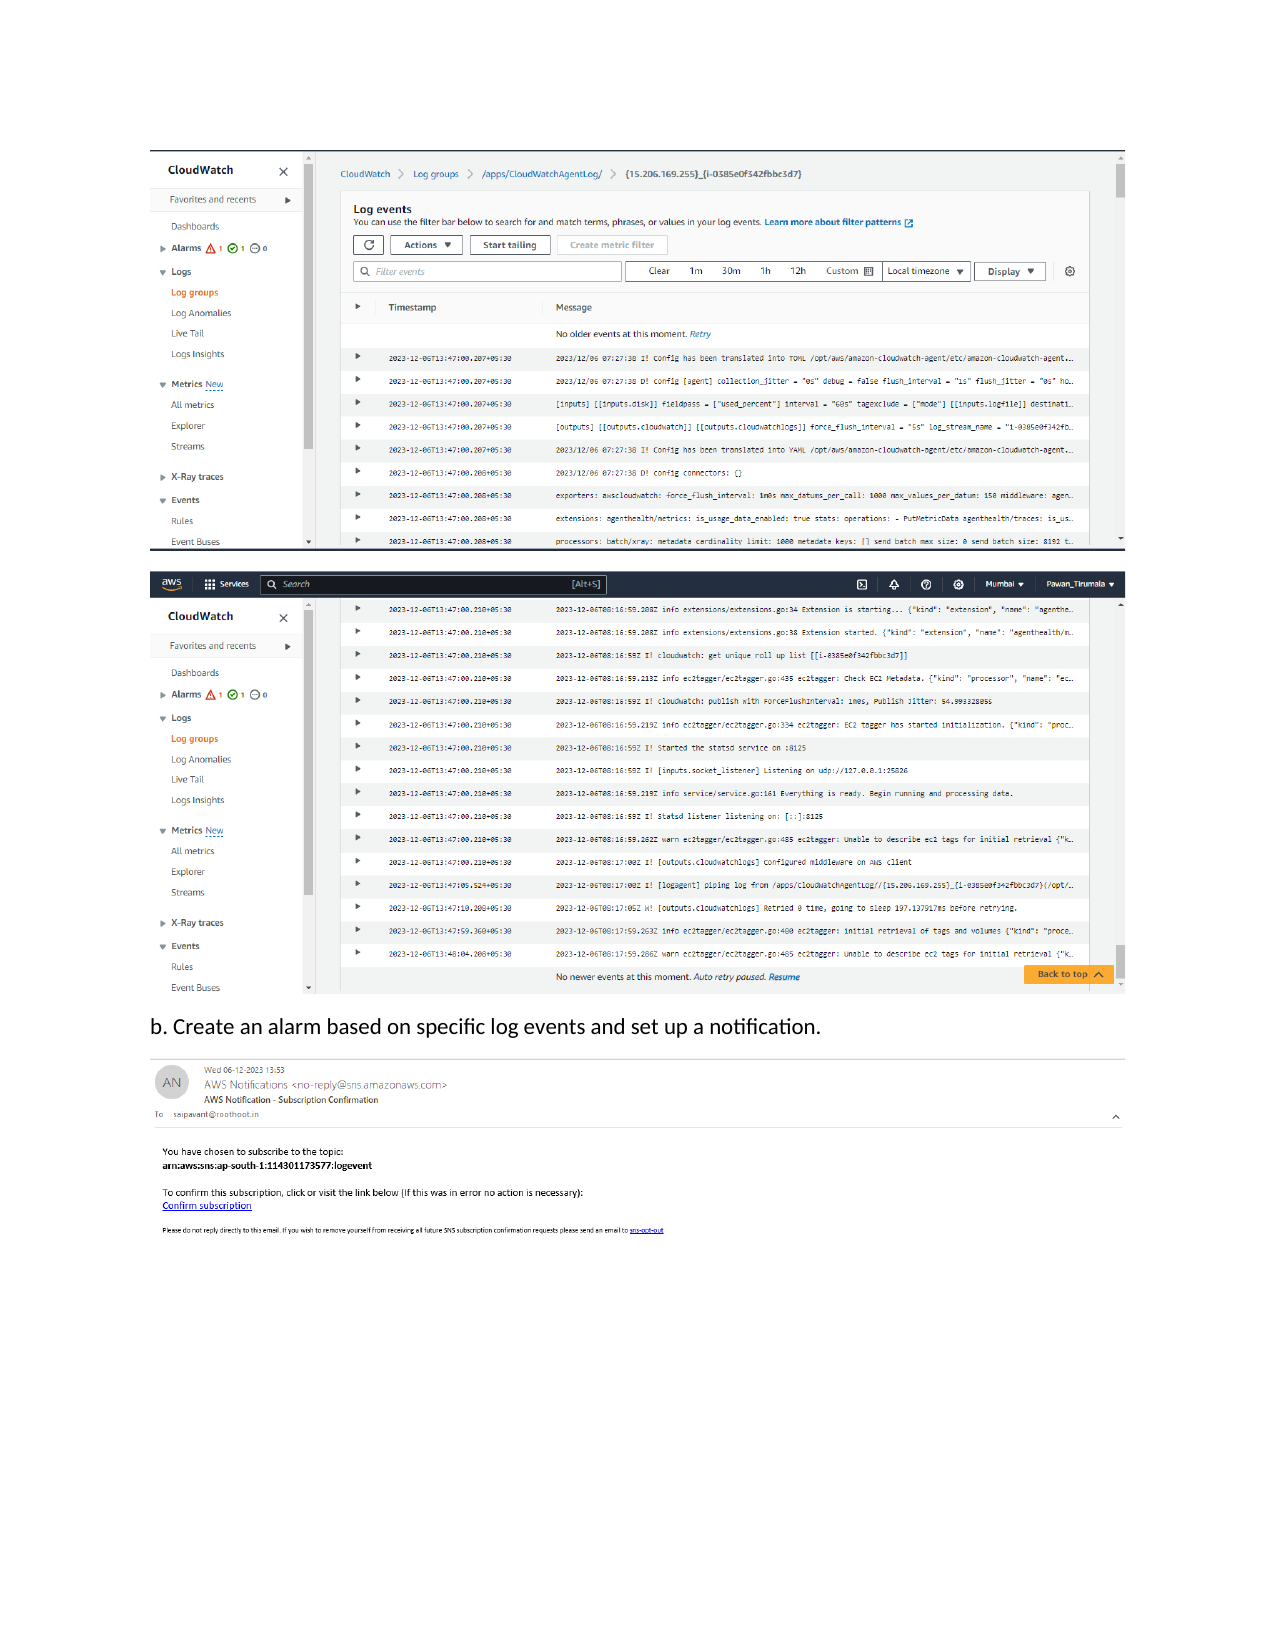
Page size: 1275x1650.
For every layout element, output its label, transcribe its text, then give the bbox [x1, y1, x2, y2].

picture [150, 150, 1125, 551]
picture [150, 1058, 1125, 1467]
picture [150, 569, 1125, 994]
text b. Create an alarm based on specific log events and set up a notification. [150, 1012, 1125, 1040]
